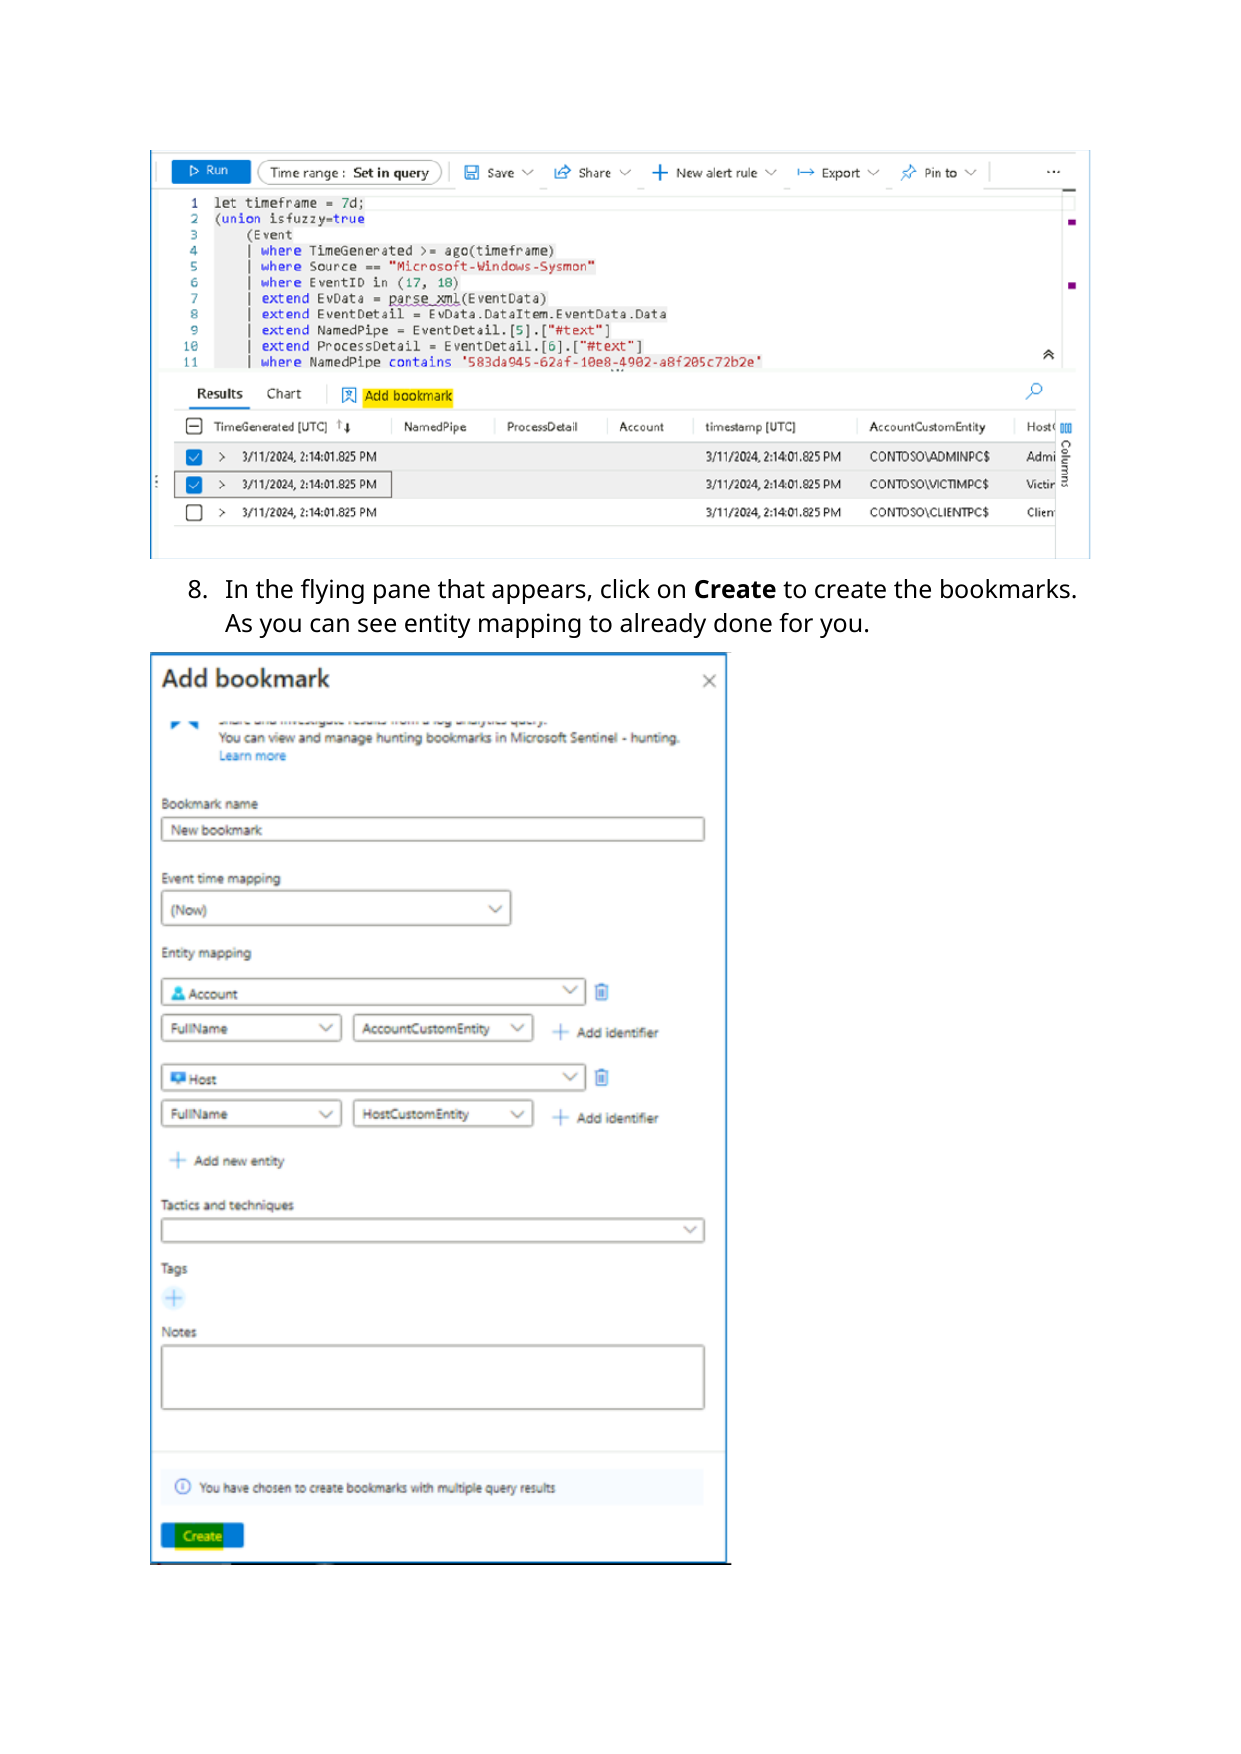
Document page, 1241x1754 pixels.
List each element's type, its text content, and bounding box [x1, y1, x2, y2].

picture [150, 652, 732, 1565]
list In the flying pane that appears, click on Create to create the bookmarks. As you can see entity mapping to already done for you. [187, 571, 1090, 639]
picture [150, 150, 1091, 559]
